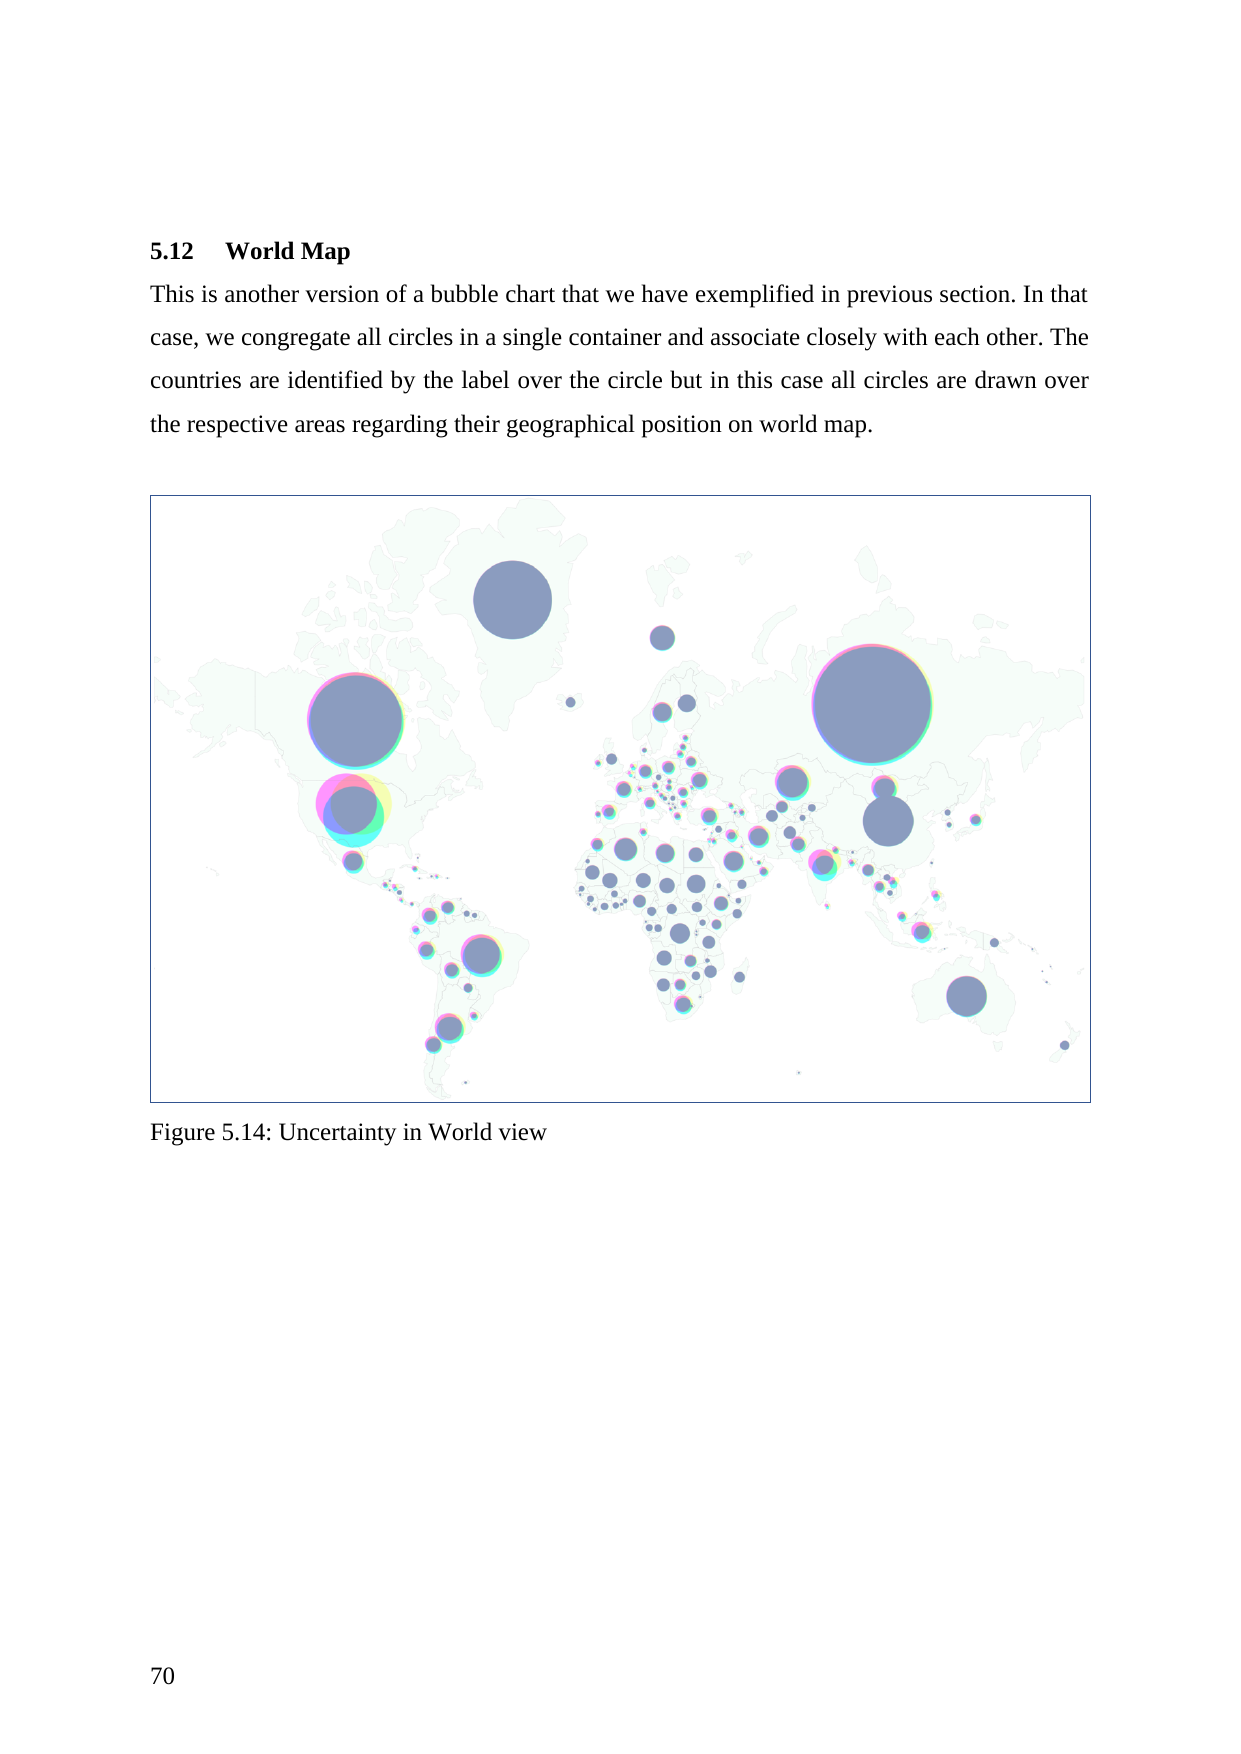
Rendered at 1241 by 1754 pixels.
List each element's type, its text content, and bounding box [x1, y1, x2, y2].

text This is another version of a bubble chart that we have exemplified in previous section. In that case, we congregate all circles in a single container and associate closely with each other. The countries are identified by the label over the circle but in this case all circles are drawn over the respective areas regarding their geographical position on world map. [150, 279, 1090, 437]
text Figure 5.14: Uncertainty in World view [150, 1117, 1090, 1146]
picture [151, 496, 1090, 1102]
text 5.12 World Map [150, 236, 1090, 265]
